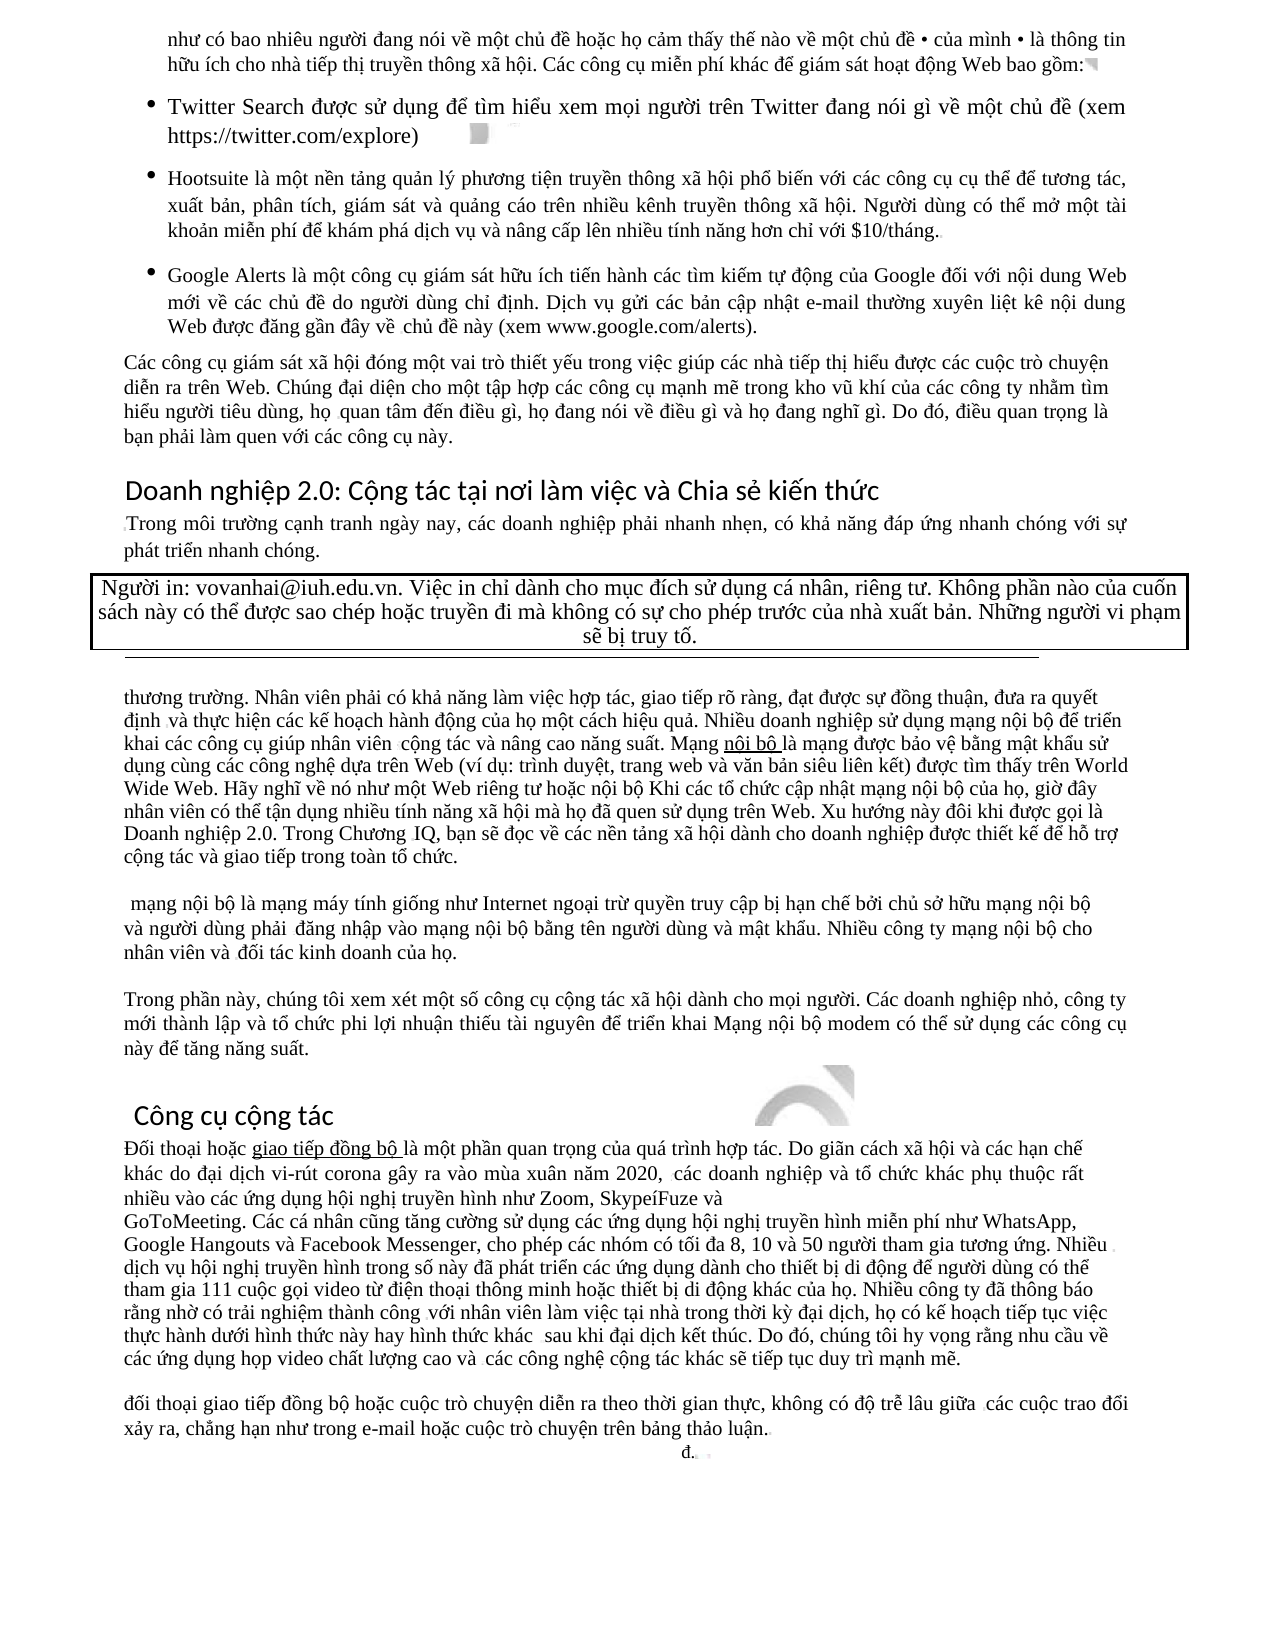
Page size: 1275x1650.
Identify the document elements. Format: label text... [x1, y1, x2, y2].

picture [695, 1454, 711, 1459]
text mạng nội bộ là mạng máy tính giống như Internet ngoại trừ quyền truy cập bị hạn chế bởi chủ sở hữu mạng nội bộ và người dùng phải đăng nhập vào mạng nội bộ bằng tên người dùng và mật khẩu. Nhiều công ty mạng nội bộ cho nhân viên và đối tác kinh doanh của họ. [123, 891, 1093, 964]
text Các công cụ giám sát xã hội đóng một vai trò thiết yếu trong việc giúp các nhà tiếp thị hiểu được các cuộc trò chuyện diễn ra trên Web. Chúng đại diện cho một tập hợp các công cụ mạnh mẽ trong kho vũ khí của các công ty nhằm tìm hiểu người tiêu dùng, họ quan tâm đến điều gì, họ đang nói về điều gì và họ đang nghĩ gì. Do đó, điều quan trọng là bạn phải làm quen với các công cụ này. [123, 350, 1111, 448]
text Trong phần này, chúng tôi xem xét một số công cụ cộng tác xã hội dành cho mọi người. Các doanh nghiệp nhỏ, công ty mới thành lập và tổ chức phi lợi nhuận thiếu tài nguyên để triển khai Mạng nội bộ modem có thể sử dụng các công cụ này để tăng năng suất. [123, 987, 1128, 1060]
subtitle Công cụ cộng tác [94, 1066, 1184, 1133]
list Hootsuite là một nền tảng quản lý phương tiện truyền thông xã hội phổ biến với các công cụ cụ thể để tương tác, xuất bản, phân tích, giám sát và quảng cáo trên nhiều kênh truyền thông xã hội. Người dùng có thể mở một tài khoản miễn phí để khám phá dịch vụ và nâng cấp lên nhiều tính năng hơn chỉ với $10/tháng. [146, 157, 1128, 242]
text Đối thoại hoặc giao tiếp đồng bộ là một phần quan trọng của quá trình hợp tác. Do giãn cách xã hội và các hạn chế khác do đại dịch vi-rút corona gây ra vào mùa xuân năm 2020, các doanh nghiệp và tổ chức khác phụ thuộc rất nhiều vào các ứng dụng hội nghị truyền hình như Zoom, SkypeíFuze và [123, 1136, 1084, 1209]
list Twitter Search được sử dụng để tìm hiểu xem mọi người trên Twitter đang nói gì về một chủ đề (xem https://twitter.com/explore) [146, 85, 1128, 148]
picture [469, 123, 520, 144]
text đ. [207, 1441, 1184, 1462]
list Google Alerts là một công cụ giám sát hữu ích tiến hành các tìm kiếm tự động của Google đối với nội dung Web mới về các chủ đề do người dùng chỉ định. Dịch vụ gửi các bản cập nhật e-mail thường xuyên liệt kê nội dung Web được đăng gần đây về chủ đề này (xem www.google.com/alerts). [146, 253, 1128, 338]
picture [755, 1065, 855, 1126]
text Người in: vovanhai@iuh.edu.vn. Việc in chỉ dành cho mục đích sử dụng cá nhân, riêng tư. Không phần nào của cuốn sách này có thể được sao chép hoặc truyền đi mà không có sự cho phép trước của nhà xuất bản. Những người vi phạm sẽ bị truy tố. [93, 576, 1186, 649]
text GoToMeeting. Các cá nhân cũng tăng cường sử dụng các ứng dụng hội nghị truyền hình miễn phí như WhatsApp, Google Hangouts và Facebook Messenger, cho phép các nhóm có tối đa 8, 10 và 50 người tham gia tương ứng. Nhiều dịch vụ hội nghị truyền hình trong số này đã phát triển các ứng dụng dành cho thiết bị di động để người dùng có thể tham gia 111 cuộc gọi video từ điện thoại thông minh hoặc thiết bị di động khác của họ. Nhiều công ty đã thông báo rằng nhờ có trải nghiệm thành công với nhân viên làm việc tại nhà trong thời kỳ đại dịch, họ có kế hoạch tiếp tục việc thực hành dưới hình thức này hay hình thức khác sau khi đại dịch kết thúc. Do đó, chúng tôi hy vọng rằng nhu cầu về các ứng dụng họp video chất lượng cao và các công nghệ cộng tác khác sẽ tiếp tục duy trì mạnh mẽ. [123, 1211, 1128, 1369]
subtitle Doanh nghiệp 2.0: Cộng tác tại nơi làm việc và Chia sẻ kiến thức [125, 472, 1184, 508]
picture [1084, 58, 1098, 71]
text thương trường. Nhân viên phải có khả năng làm việc hợp tác, giao tiếp rõ ràng, đạt được sự đồng thuận, đưa ra quyết định và thực hiện các kế hoạch hành động của họ một cách hiệu quả. Nhiều doanh nghiệp sử dụng mạng nội bộ để triển khai các công cụ giúp nhân viên cộng tác và nâng cao năng suất. Mạng nội bộ là mạng được bảo vệ bằng mật khẩu sử dụng cùng các công nghệ dựa trên Web (ví dụ: trình duyệt, trang web và văn bản siêu liên kết) được tìm thấy trên World Wide Web. Hãy nghĩ về nó như một Web riêng tư hoặc nội bộ Khi các tổ chức cập nhật mạng nội bộ của họ, giờ đây nhân viên có thể tận dụng nhiều tính năng xã hội mà họ đã quen sử dụng trên Web. Xu hướng này đôi khi được gọi là Doanh nghiệp 2.0. Trong Chương IQ, bạn sẽ đọc về các nền tảng xã hội dành cho doanh nghiệp được thiết kế để hỗ trợ cộng tác và giao tiếp trong toàn tổ chức. [123, 686, 1136, 868]
text đối thoại giao tiếp đồng bộ hoặc cuộc trò chuyện diễn ra theo thời gian thực, không có độ trễ lâu giữa các cuộc trao đổi xảy ra, chẳng hạn như trong e-mail hoặc cuộc trò chuyện trên bảng thảo luận. [123, 1391, 1128, 1439]
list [146, 27, 1128, 76]
text Trong môi trường cạnh tranh ngày nay, các doanh nghiệp phải nhanh nhẹn, có khả năng đáp ứng nhanh chóng với sự phát triển nhanh chóng. [123, 511, 1128, 562]
